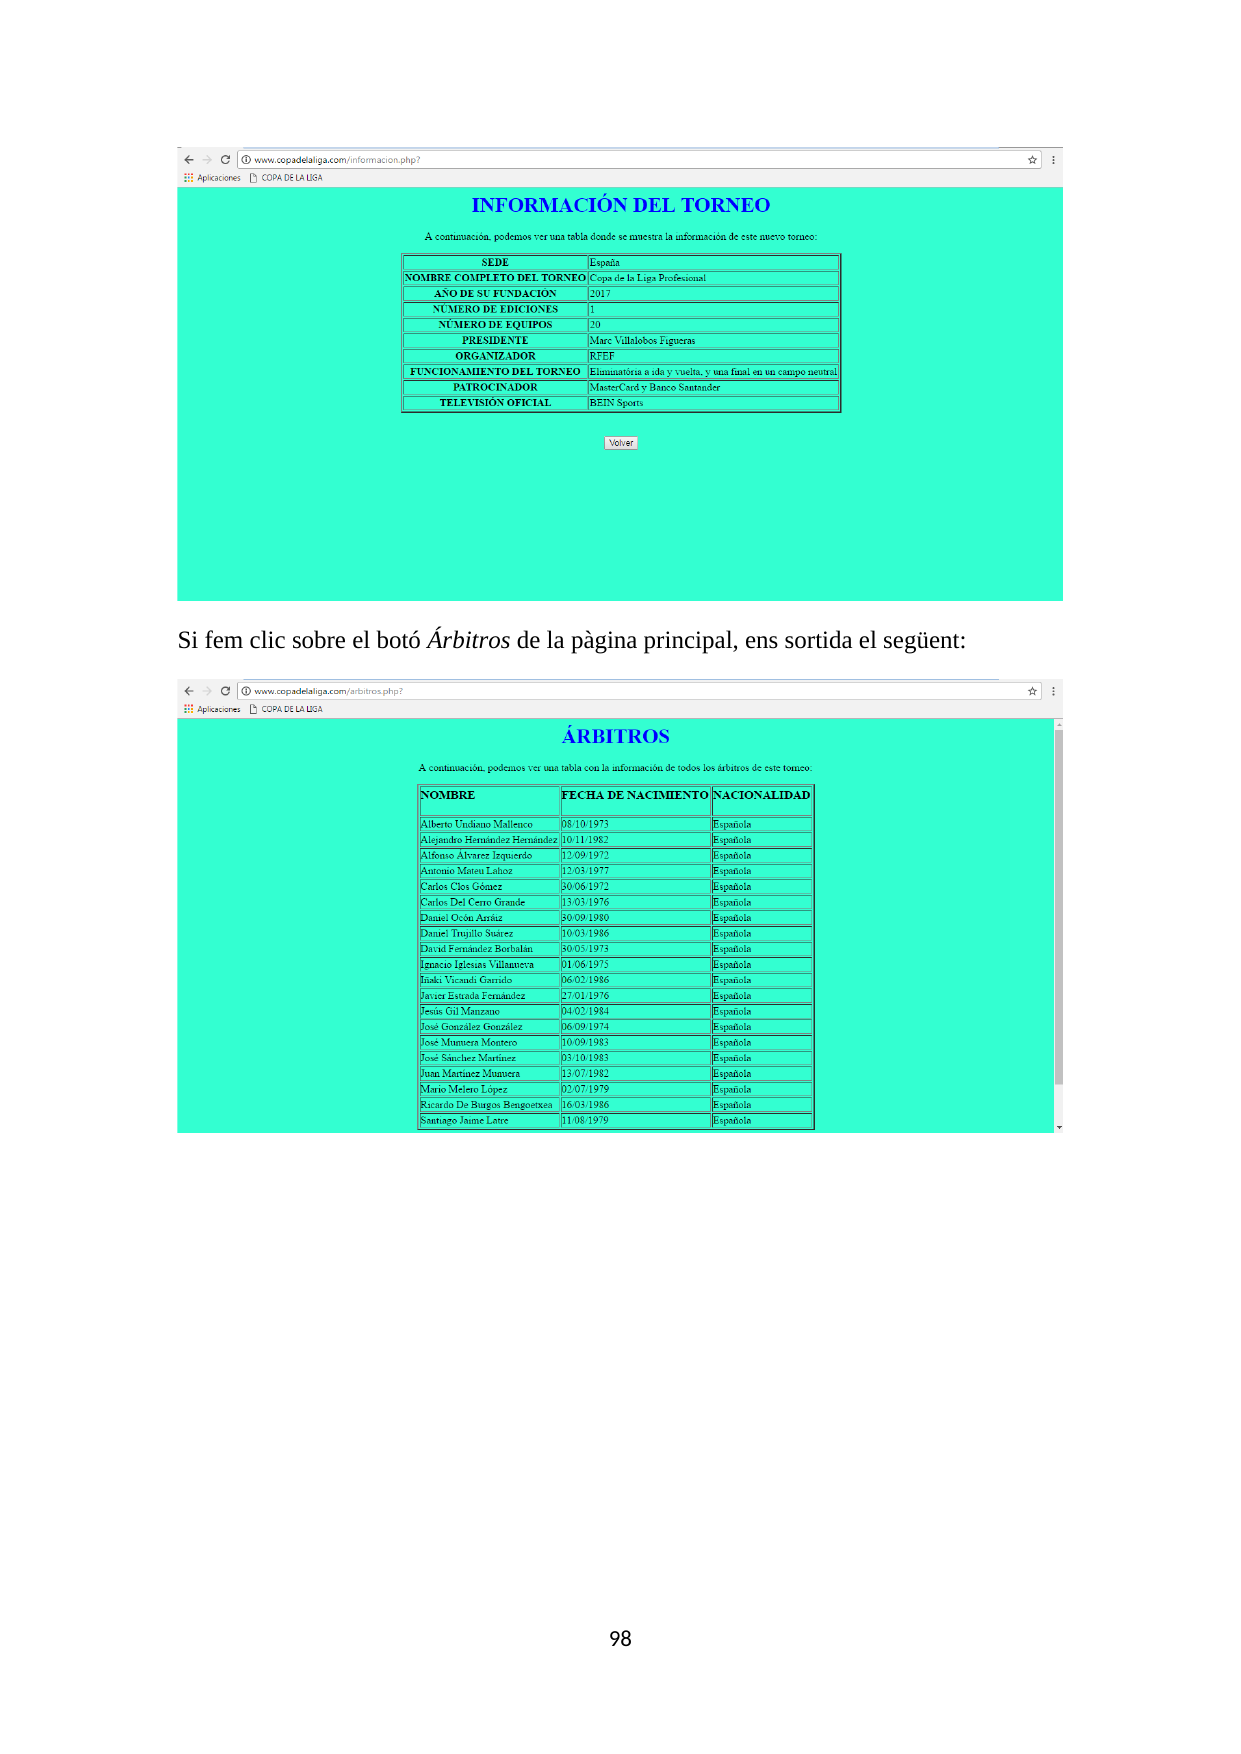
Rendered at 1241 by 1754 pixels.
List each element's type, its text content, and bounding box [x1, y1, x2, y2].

picture [177, 147, 1063, 601]
picture [177, 679, 1063, 1133]
text Si fem clic sobre el botó Árbitros de la pàgina principal, ens sortida el següent: [177, 626, 1063, 654]
